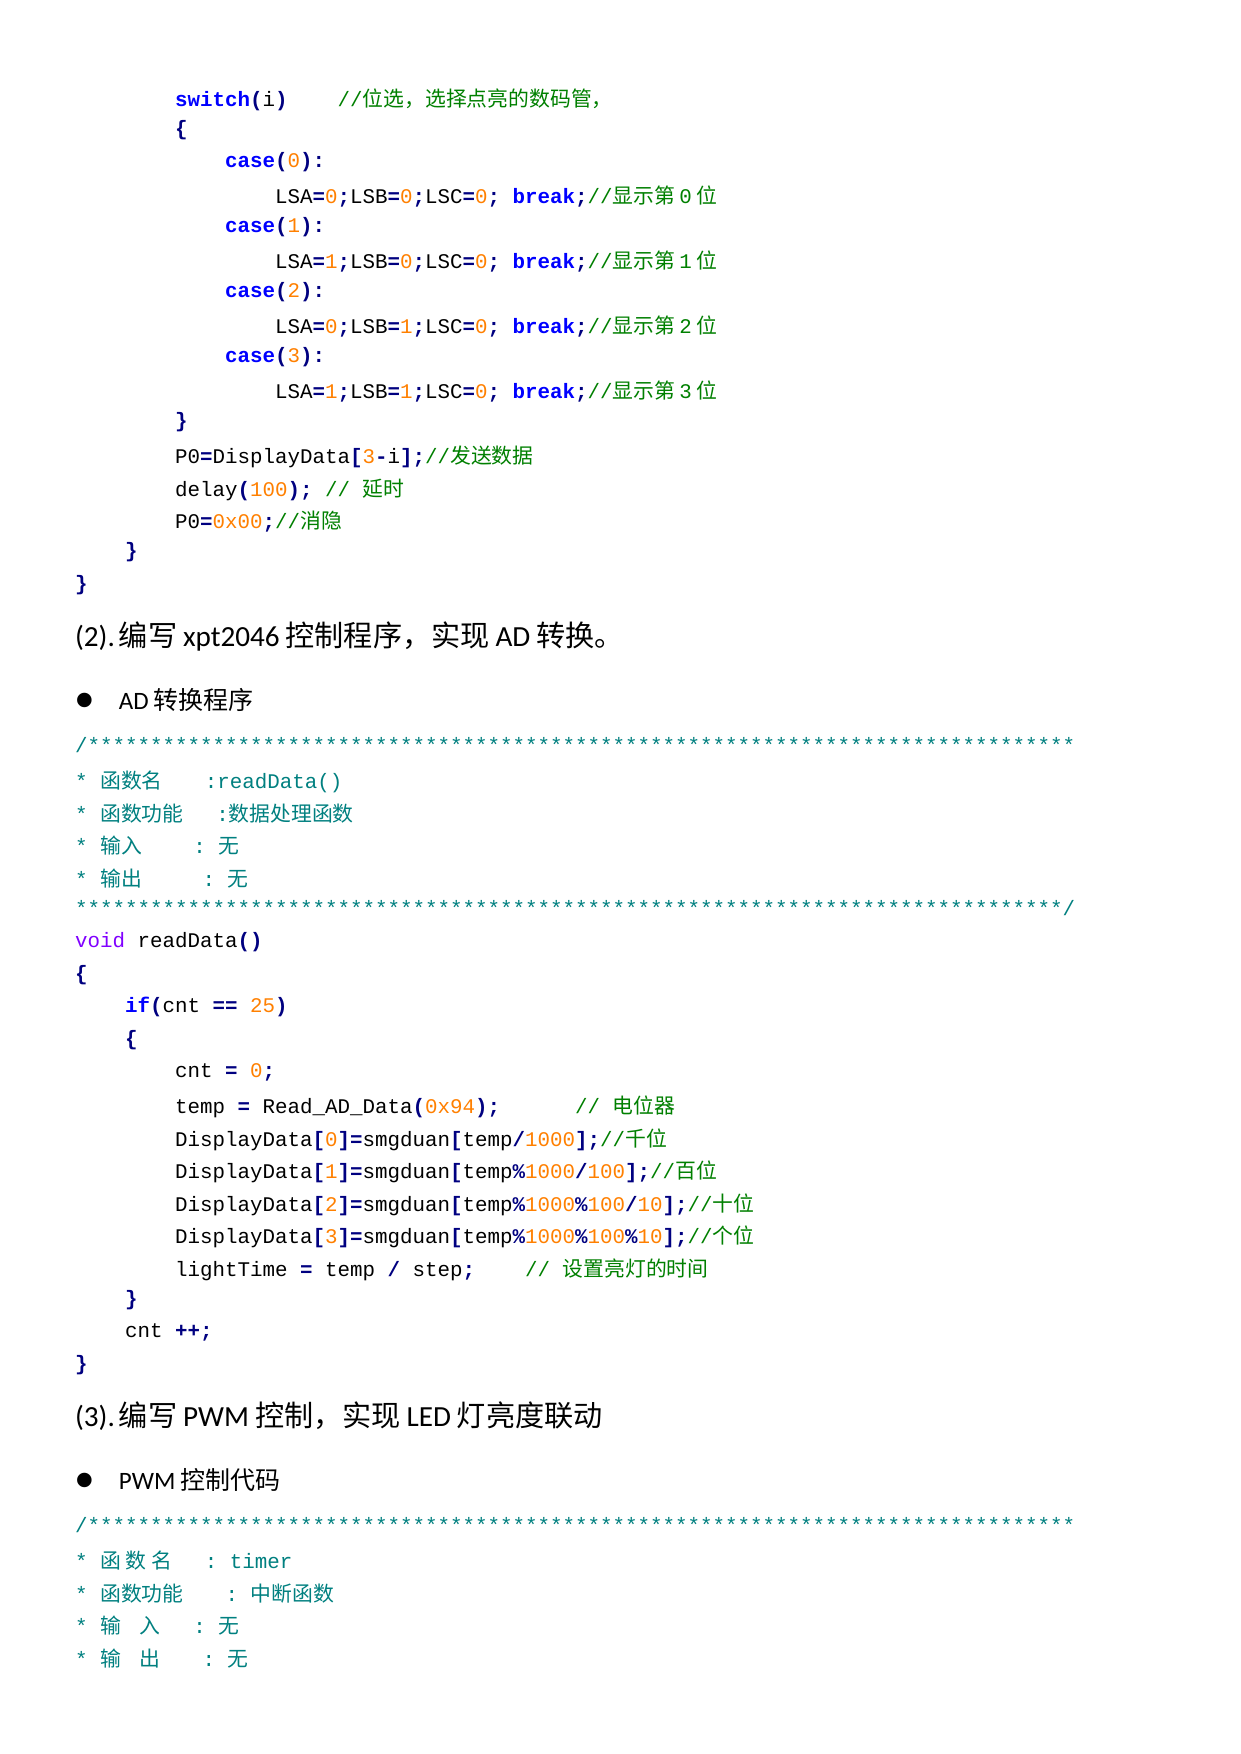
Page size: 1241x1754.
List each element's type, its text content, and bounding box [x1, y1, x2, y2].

text cnt = 0; [75, 1056, 1165, 1088]
text } [75, 1348, 1165, 1381]
text * 函数功能 :数据处理函数 [75, 796, 1165, 828]
text switch(i) //位选，选择点亮的数码管， [75, 81, 1165, 113]
text *******************************************************************************/ [75, 893, 1165, 926]
text delay(100); // 延时 [75, 471, 1165, 503]
text { [75, 1023, 1165, 1056]
text * 函数名 :readData() [75, 763, 1165, 796]
text P0=DisplayData[3-i];//发送数据 [75, 438, 1165, 471]
text case(3): [75, 341, 1165, 373]
text } [75, 406, 1165, 438]
text DisplayData[3]=smgduan[temp%1000%100%10];//个位 [75, 1218, 1165, 1251]
text cnt ++; [75, 1316, 1165, 1348]
text LSA=0;LSB=1;LSC=0; break;//显示第2位 [75, 308, 1165, 341]
list 编写PWM控制，实现LED灯亮度联动 [75, 1381, 1165, 1446]
text LSA=0;LSB=0;LSC=0; break;//显示第0位 [75, 178, 1165, 211]
text case(1): [75, 211, 1165, 243]
text lightTime = temp / step; // 设置亮灯的时间 [75, 1251, 1165, 1283]
list PWM控制代码 [75, 1446, 1165, 1511]
text } [75, 1283, 1165, 1316]
text * 输 入 : 无 [75, 1608, 1165, 1641]
text case(0): [75, 146, 1165, 178]
text DisplayData[2]=smgduan[temp%1000%100/10];//十位 [75, 1186, 1165, 1218]
text * 输入 : 无 [75, 828, 1165, 861]
text LSA=1;LSB=1;LSC=0; break;//显示第3位 [75, 373, 1165, 406]
text /******************************************************************************* [75, 731, 1165, 763]
text P0=0x00;//消隐 [75, 503, 1165, 536]
list 编写xpt2046控制程序，实现AD转换。 [75, 601, 1165, 666]
text /******************************************************************************* [75, 1511, 1165, 1543]
text { [75, 113, 1165, 146]
text LSA=1;LSB=0;LSC=0; break;//显示第1位 [75, 243, 1165, 276]
text case(2): [75, 276, 1165, 308]
list AD转换程序 [75, 666, 1165, 731]
text * 函数功能 : 中断函数 [75, 1576, 1165, 1608]
text } [75, 568, 1165, 601]
text temp = Read_AD_Data(0x94); // 电位器 [75, 1088, 1165, 1121]
text * 函 数 名 : timer [75, 1543, 1165, 1576]
text DisplayData[0]=smgduan[temp/1000];//千位 [75, 1121, 1165, 1153]
text * 输出 : 无 [75, 861, 1165, 893]
text * 输 出 : 无 [75, 1641, 1165, 1673]
text void readData() [75, 926, 1165, 958]
text { [75, 958, 1165, 991]
text DisplayData[1]=smgduan[temp%1000/100];//百位 [75, 1153, 1165, 1186]
text if(cnt == 25) [75, 991, 1165, 1023]
text } [75, 536, 1165, 568]
